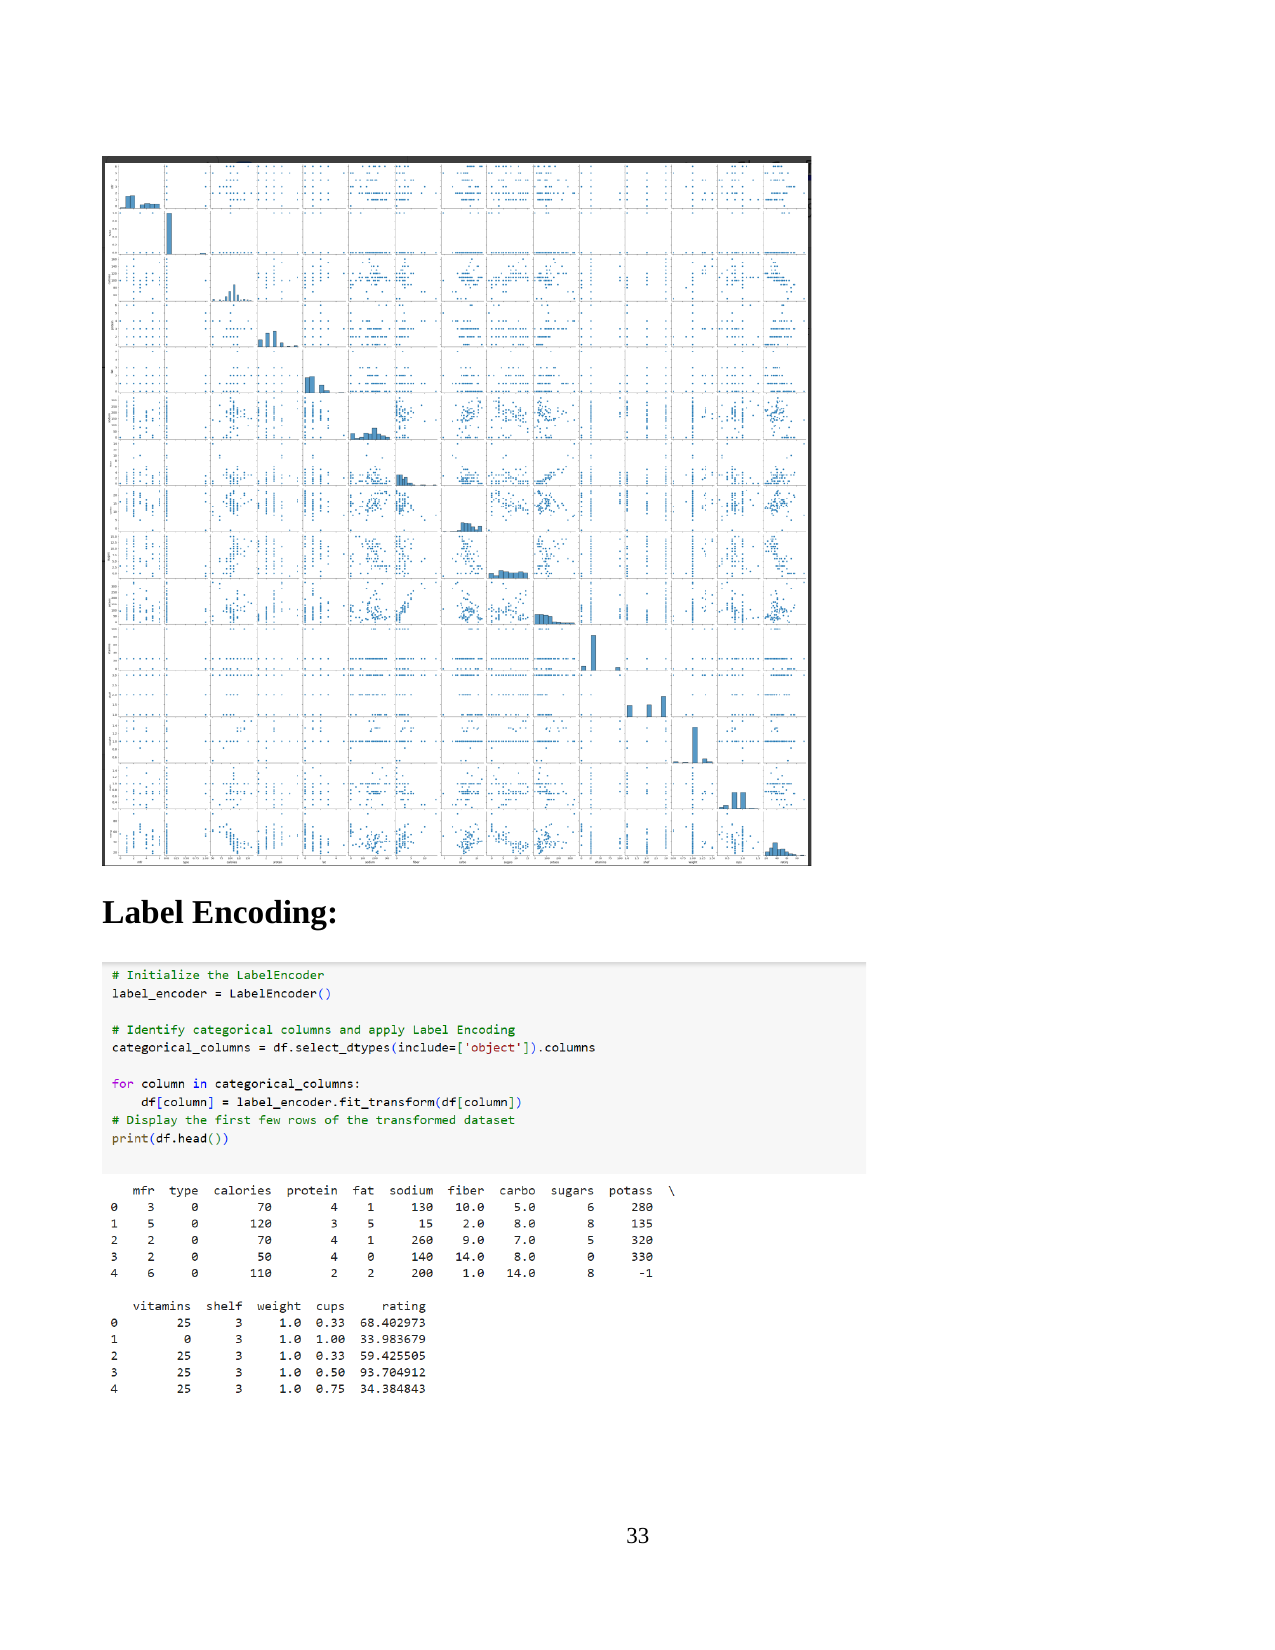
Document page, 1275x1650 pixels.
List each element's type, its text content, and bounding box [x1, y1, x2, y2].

picture [102, 156, 812, 866]
text Label Encoding: [102, 892, 1175, 930]
picture [102, 956, 867, 1397]
